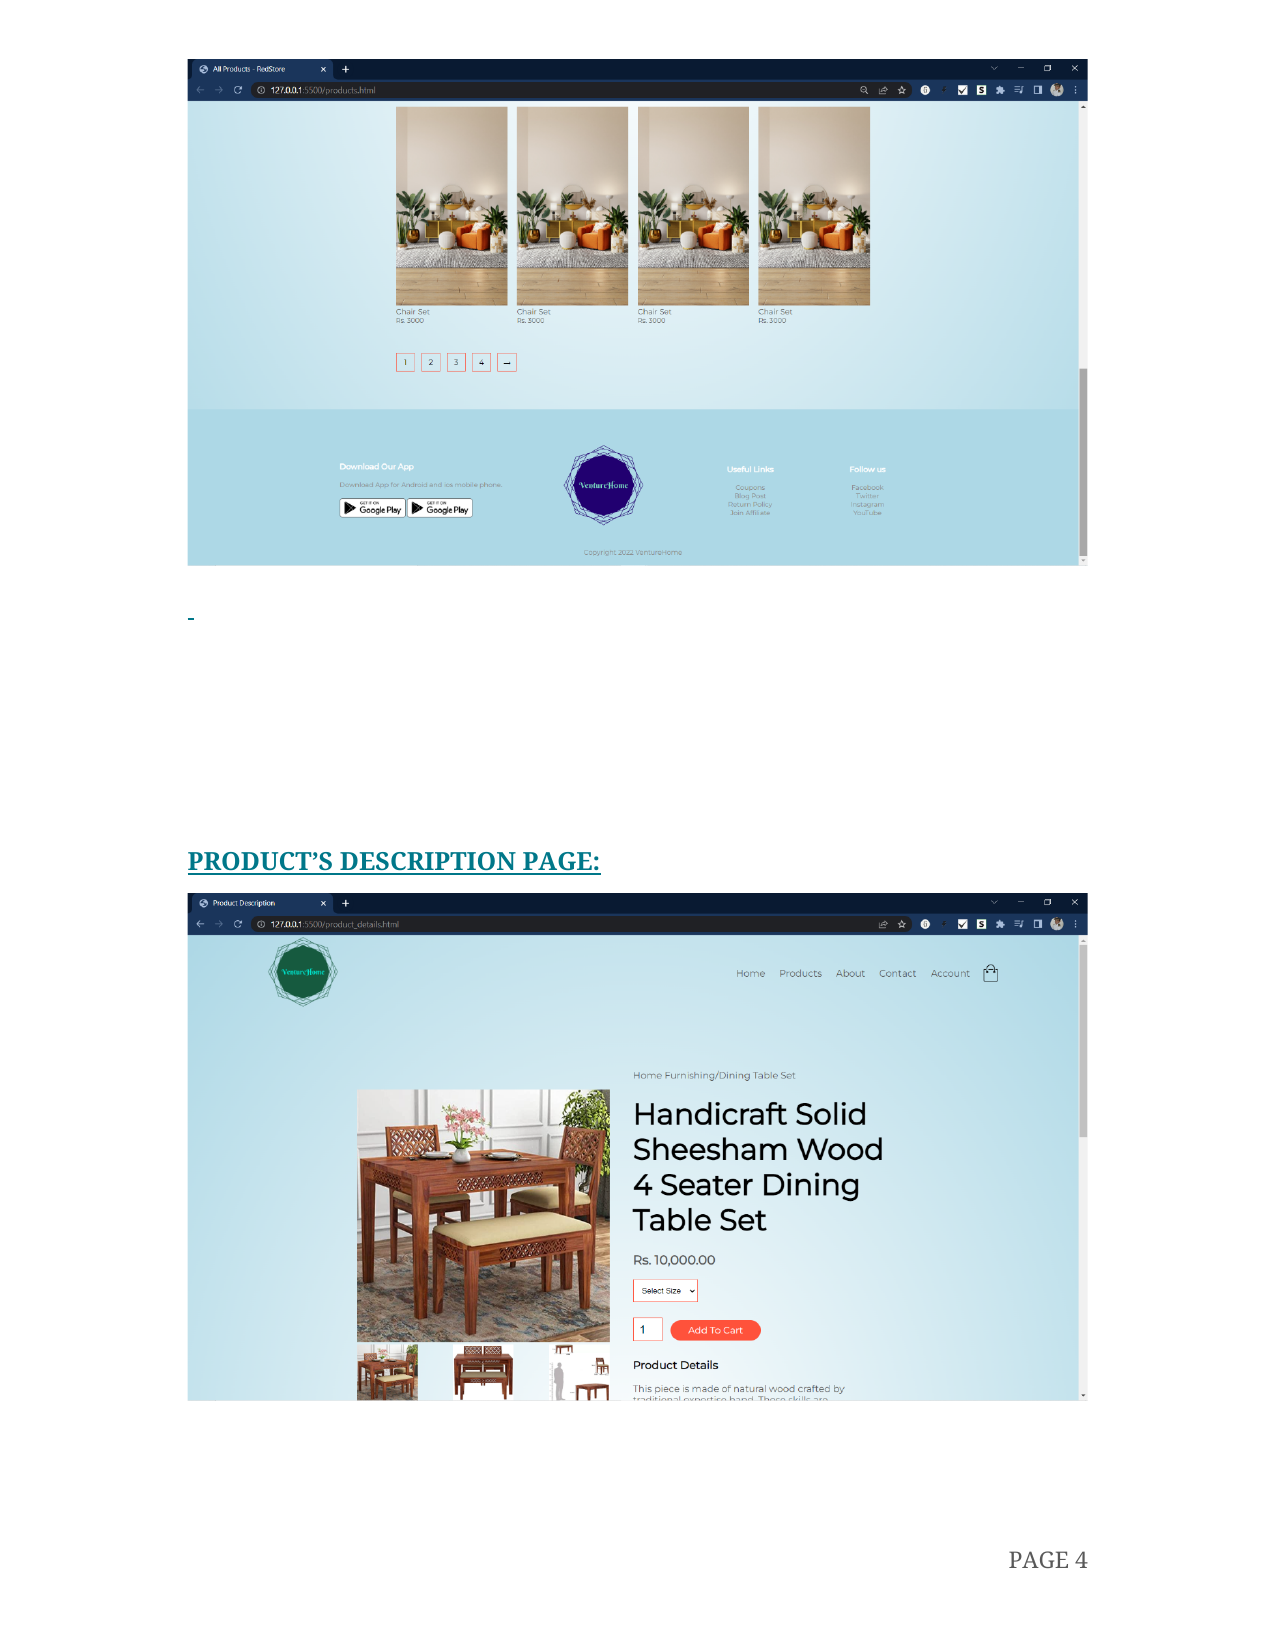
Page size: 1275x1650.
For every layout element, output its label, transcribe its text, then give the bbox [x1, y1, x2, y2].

subtitle PRODUCT’s DESCRIPTION page: [187, 844, 1087, 878]
picture [187, 59, 1088, 566]
picture [187, 893, 1088, 1401]
